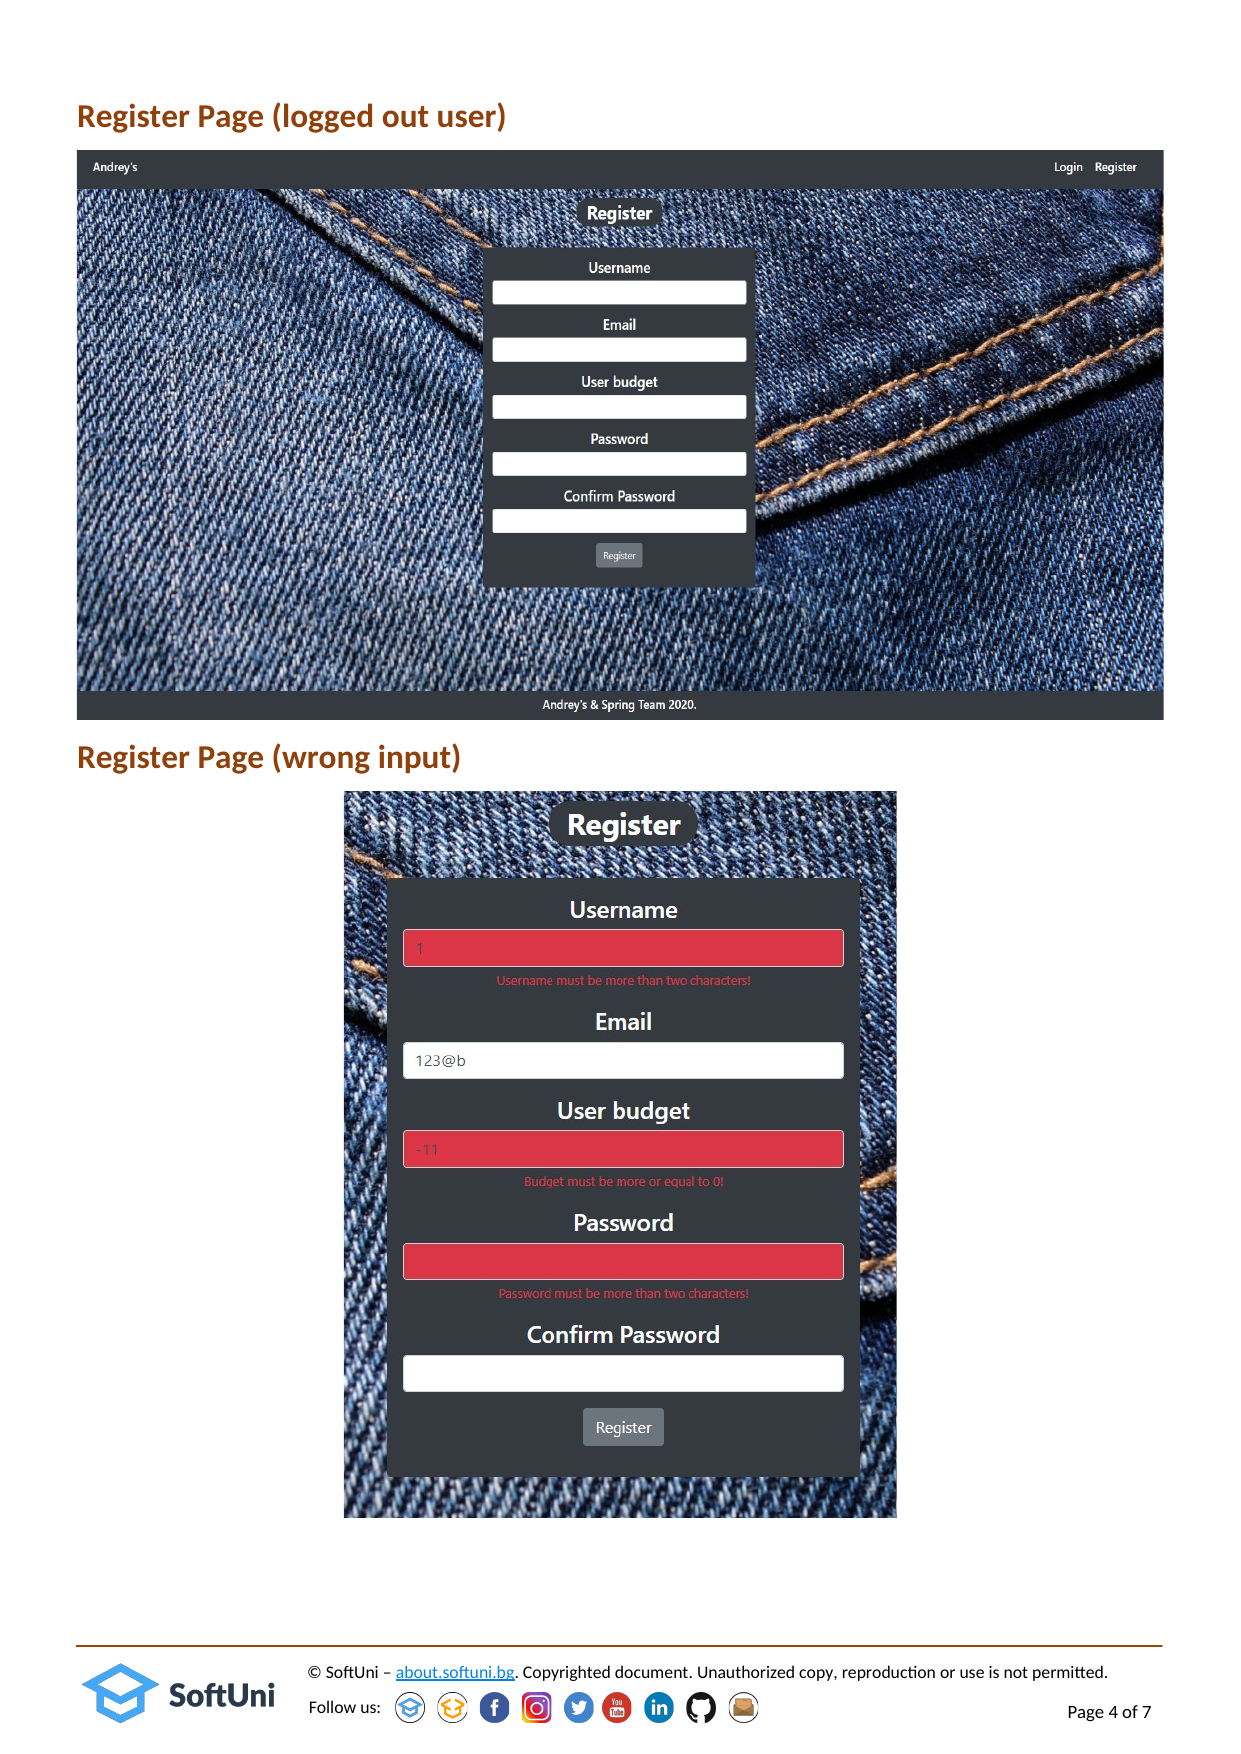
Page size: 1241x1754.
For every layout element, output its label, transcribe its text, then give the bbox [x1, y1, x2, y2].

subtitle Register Page (wrong input) [77, 736, 1163, 777]
picture [75, 1658, 281, 1729]
picture [395, 1692, 425, 1723]
picture [564, 1692, 594, 1723]
picture [686, 1692, 716, 1723]
picture [437, 1692, 468, 1723]
picture [665, 1714, 674, 1723]
picture [644, 1714, 653, 1723]
picture [76, 150, 1164, 720]
picture [728, 1692, 759, 1723]
picture [665, 1692, 674, 1701]
picture [479, 1692, 510, 1723]
picture [602, 1692, 632, 1723]
picture [644, 1692, 653, 1701]
subtitle Register Page (logged out user) [77, 95, 1163, 136]
picture [522, 1692, 552, 1723]
picture [658, 1705, 667, 1714]
picture [343, 791, 897, 1518]
